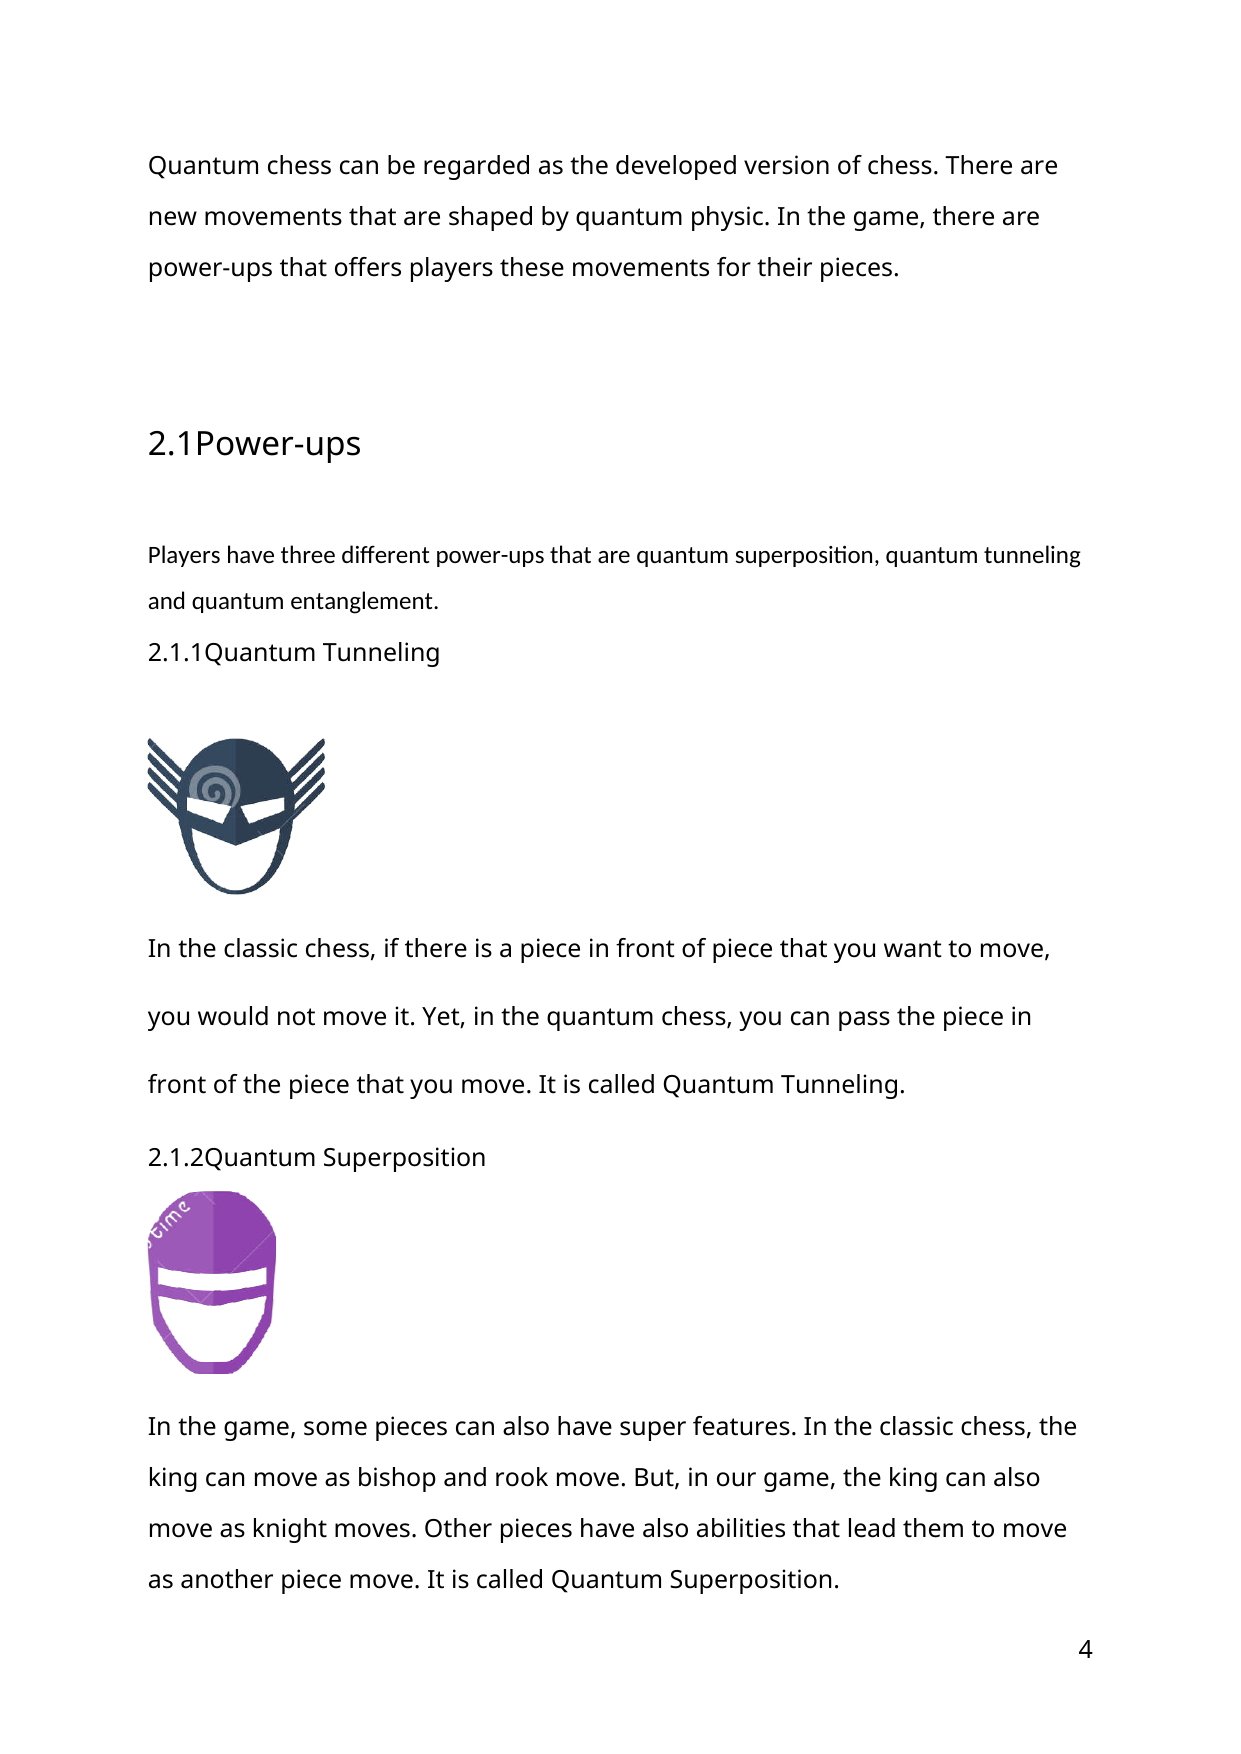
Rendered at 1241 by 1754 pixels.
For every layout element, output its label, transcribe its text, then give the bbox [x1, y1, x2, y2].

text Players have three different power-ups that are quantum superposition, quantum tunneling and quantum entanglement. [148, 539, 1093, 615]
picture [147, 736, 327, 897]
subtitle 2.1.1Quantum Tunneling [148, 635, 1093, 669]
picture [147, 1190, 277, 1374]
text Quantum chess can be regarded as the developed version of chess. There are new movements that are shaped by quantum physic. In the game, there are power-ups that offers players these movements for their pieces. [148, 148, 1093, 284]
subtitle 2.1Power-ups [148, 420, 1093, 465]
subtitle 2.1.2Quantum Superposition [148, 1139, 1093, 1173]
text In the classic chess, if there is a piece in front of piece that you want to move, you would not move it. Yet, in the quantum chess, you can pass the piece in front of the piece that you move. It is called Quantum Tunneling. [148, 931, 1093, 1101]
text In the game, some pieces can also have super features. In the classic chess, the king can move as bishop and rook move. But, in our game, the king can also move as knight moves. Other pieces have also abilities that lead them to move as another piece move. It is called Quantum Superposition. [148, 1408, 1093, 1595]
